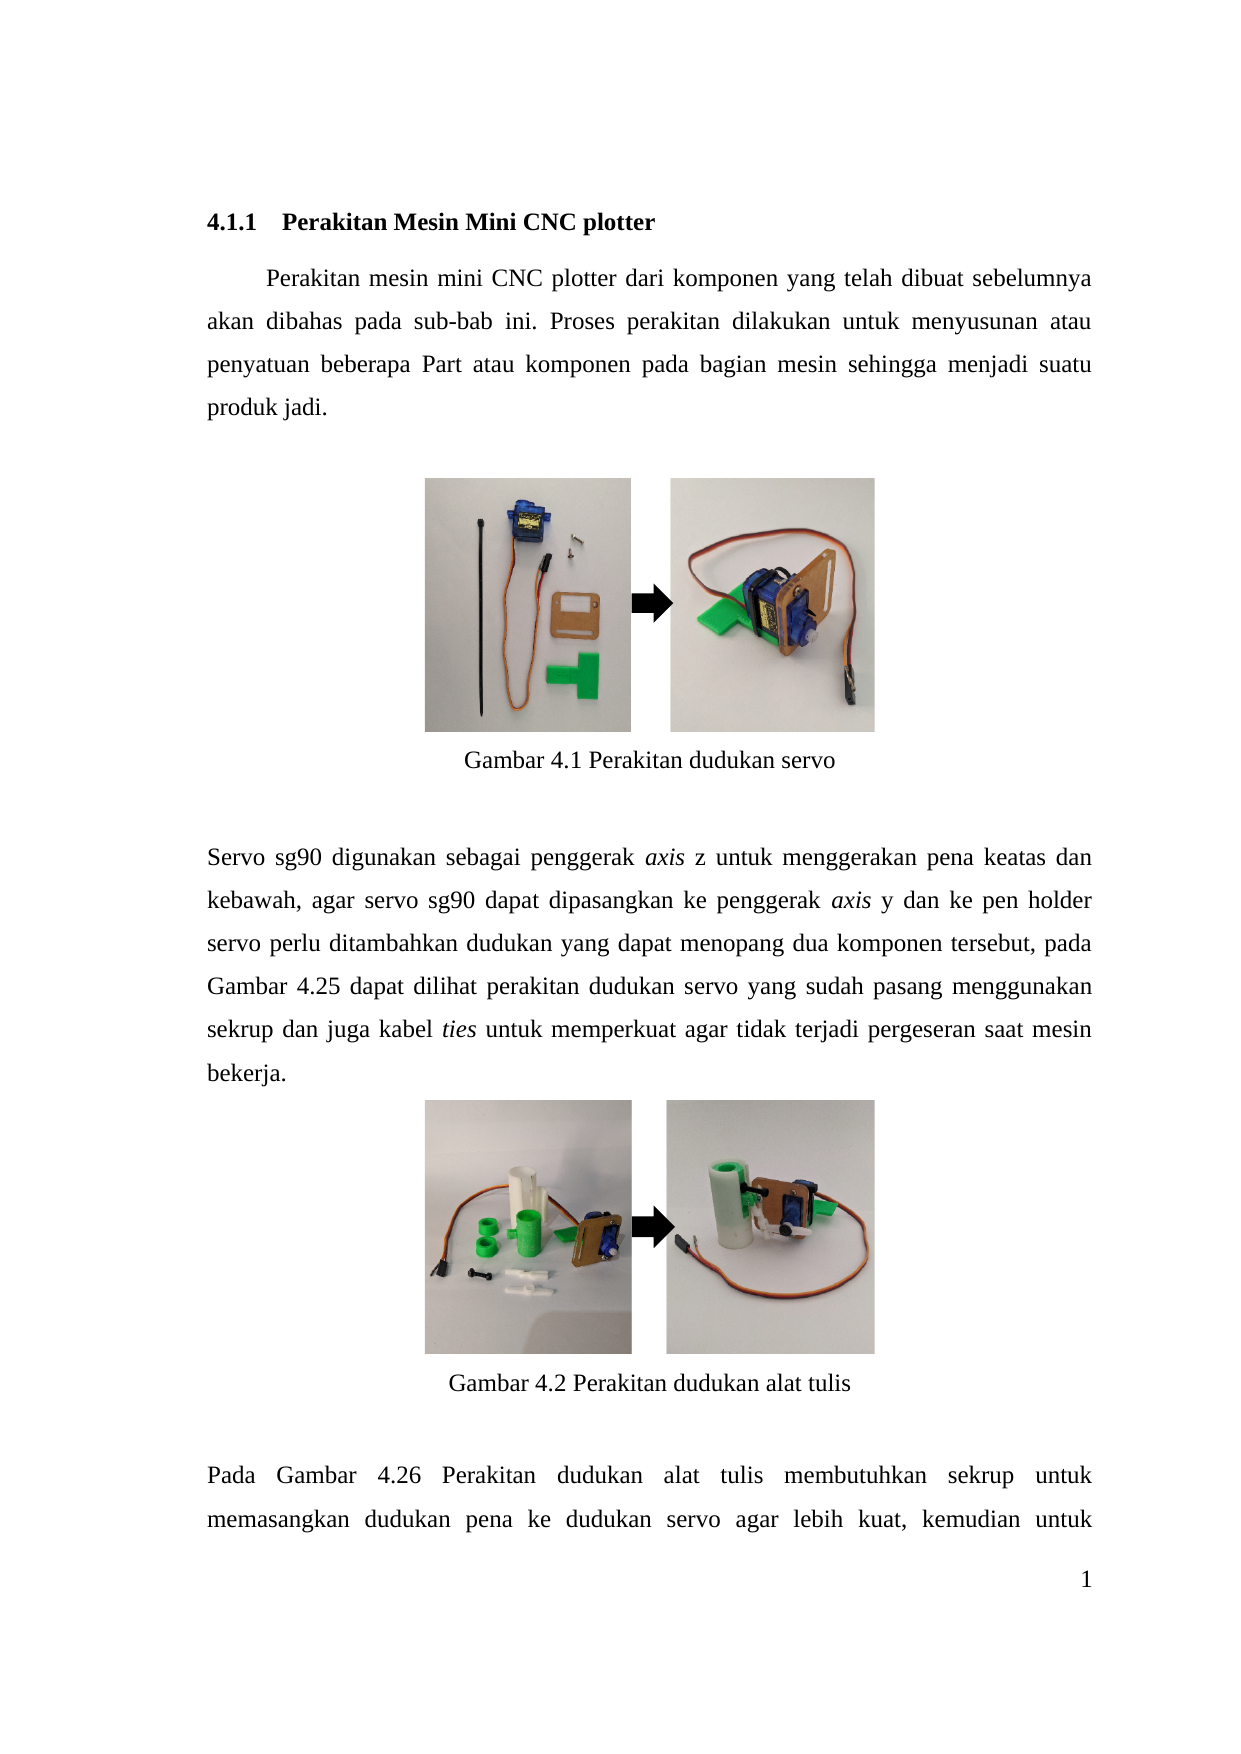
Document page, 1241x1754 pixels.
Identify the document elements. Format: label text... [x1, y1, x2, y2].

picture [424, 1100, 875, 1354]
picture [424, 478, 875, 732]
text Servo sg90 digunakan sebagai penggerak axis z untuk menggerakan pena keatas dan kebawah, agar servo sg90 dapat dipasangkan ke penggerak axis y dan ke pen holder servo perlu ditambahkan dudukan yang dapat menopang dua komponen tersebut, pada Gambar 4.25 dapat dilihat perakitan dudukan servo yang sudah pasang menggunakan sekrup dan juga kabel ties untuk memperkuat agar tidak terjadi pergeseran saat mesin bekerja. [207, 842, 1092, 1086]
subtitle Perakitan Mesin Mini CNC plotter [207, 207, 1092, 236]
text Perakitan mesin mini CNC plotter dari komponen yang telah dibuat sebelumnya akan dibahas pada sub-bab ini. Proses perakitan dilakukan untuk menyusunan atau penyatuan beberapa Part atau komponen pada bagian mesin sehingga menjadi suatu produk jadi. [207, 263, 1092, 421]
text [207, 1461, 1092, 1532]
